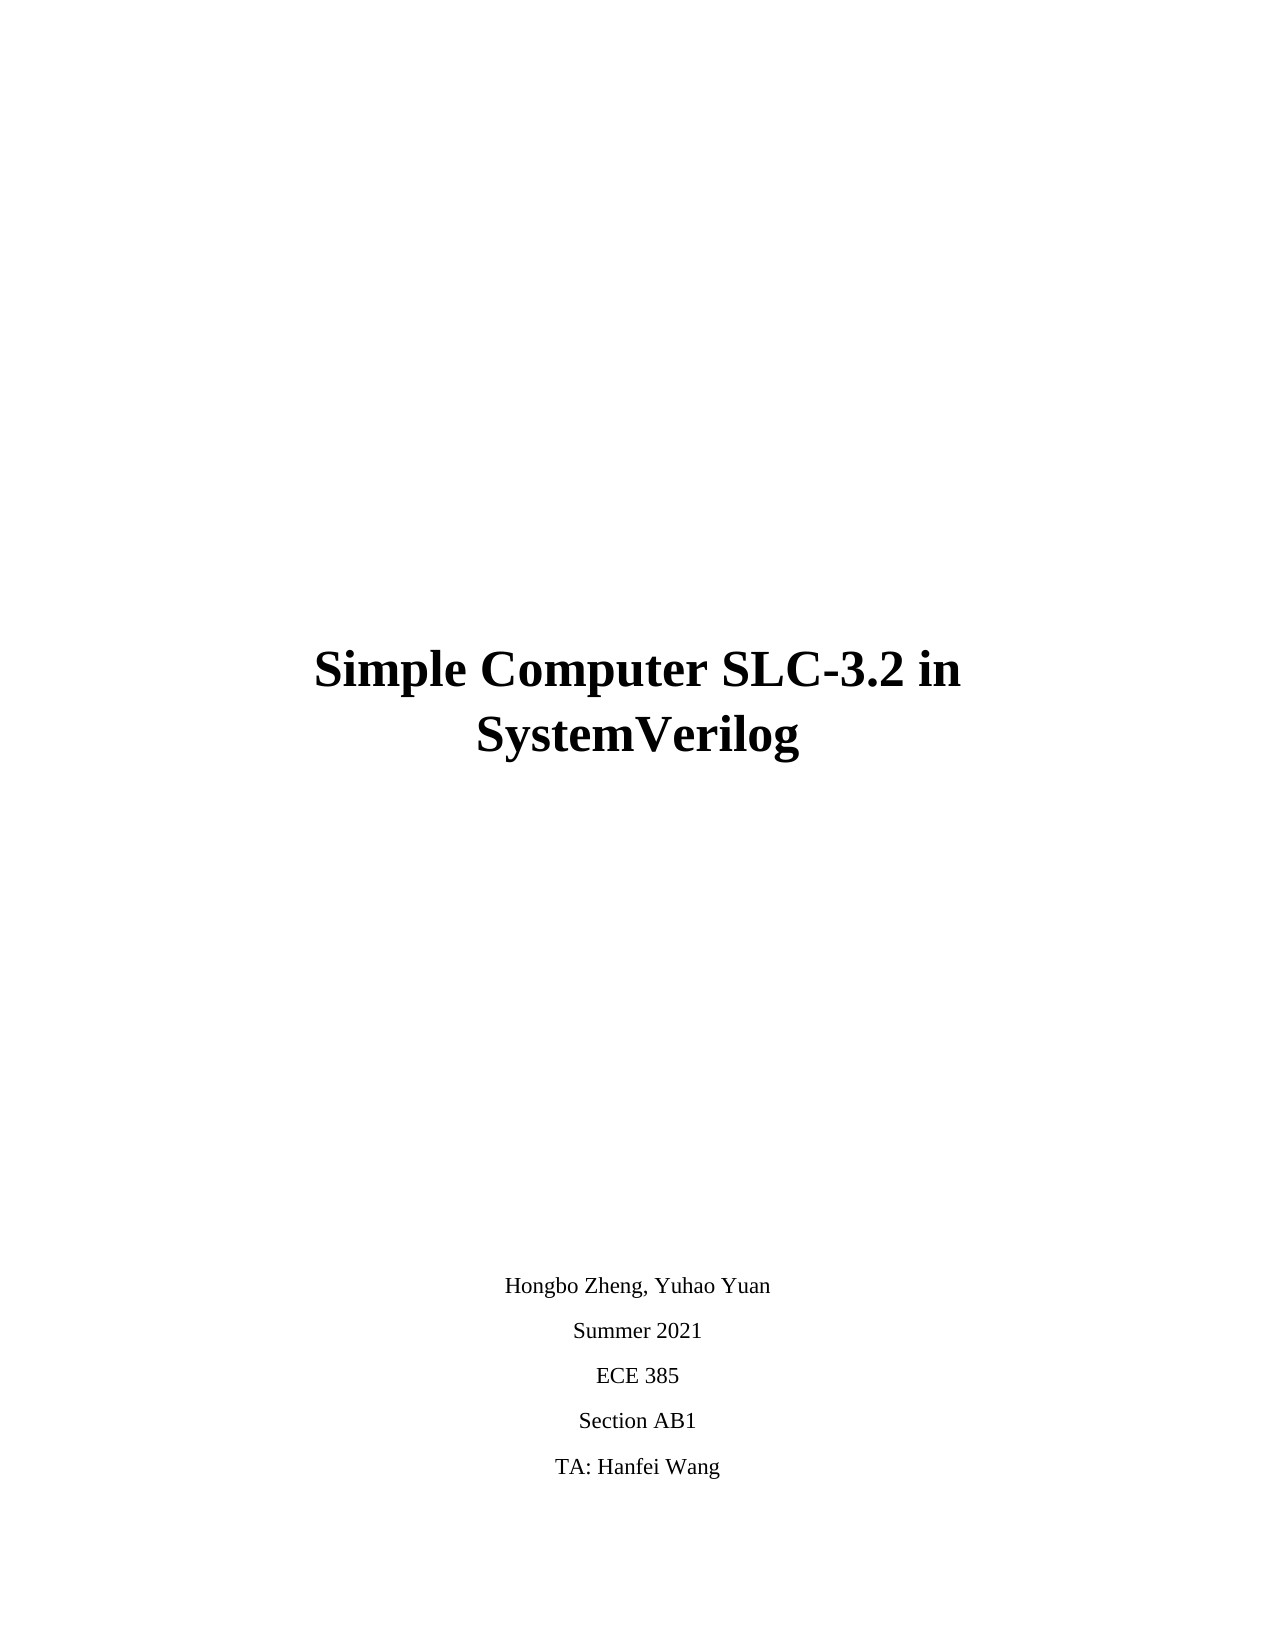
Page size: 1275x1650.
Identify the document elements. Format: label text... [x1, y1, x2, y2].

text Section AB1 [150, 1408, 1125, 1434]
text Hongbo Zheng, Yuhao Yuan [150, 1272, 1125, 1299]
text ECE 385 [150, 1362, 1125, 1389]
text TA: Hanfei Wang [150, 1453, 1125, 1479]
text Summer 2021 [150, 1317, 1125, 1344]
text Simple Computer SLC-3.2 in SystemVerilog [150, 638, 1125, 763]
